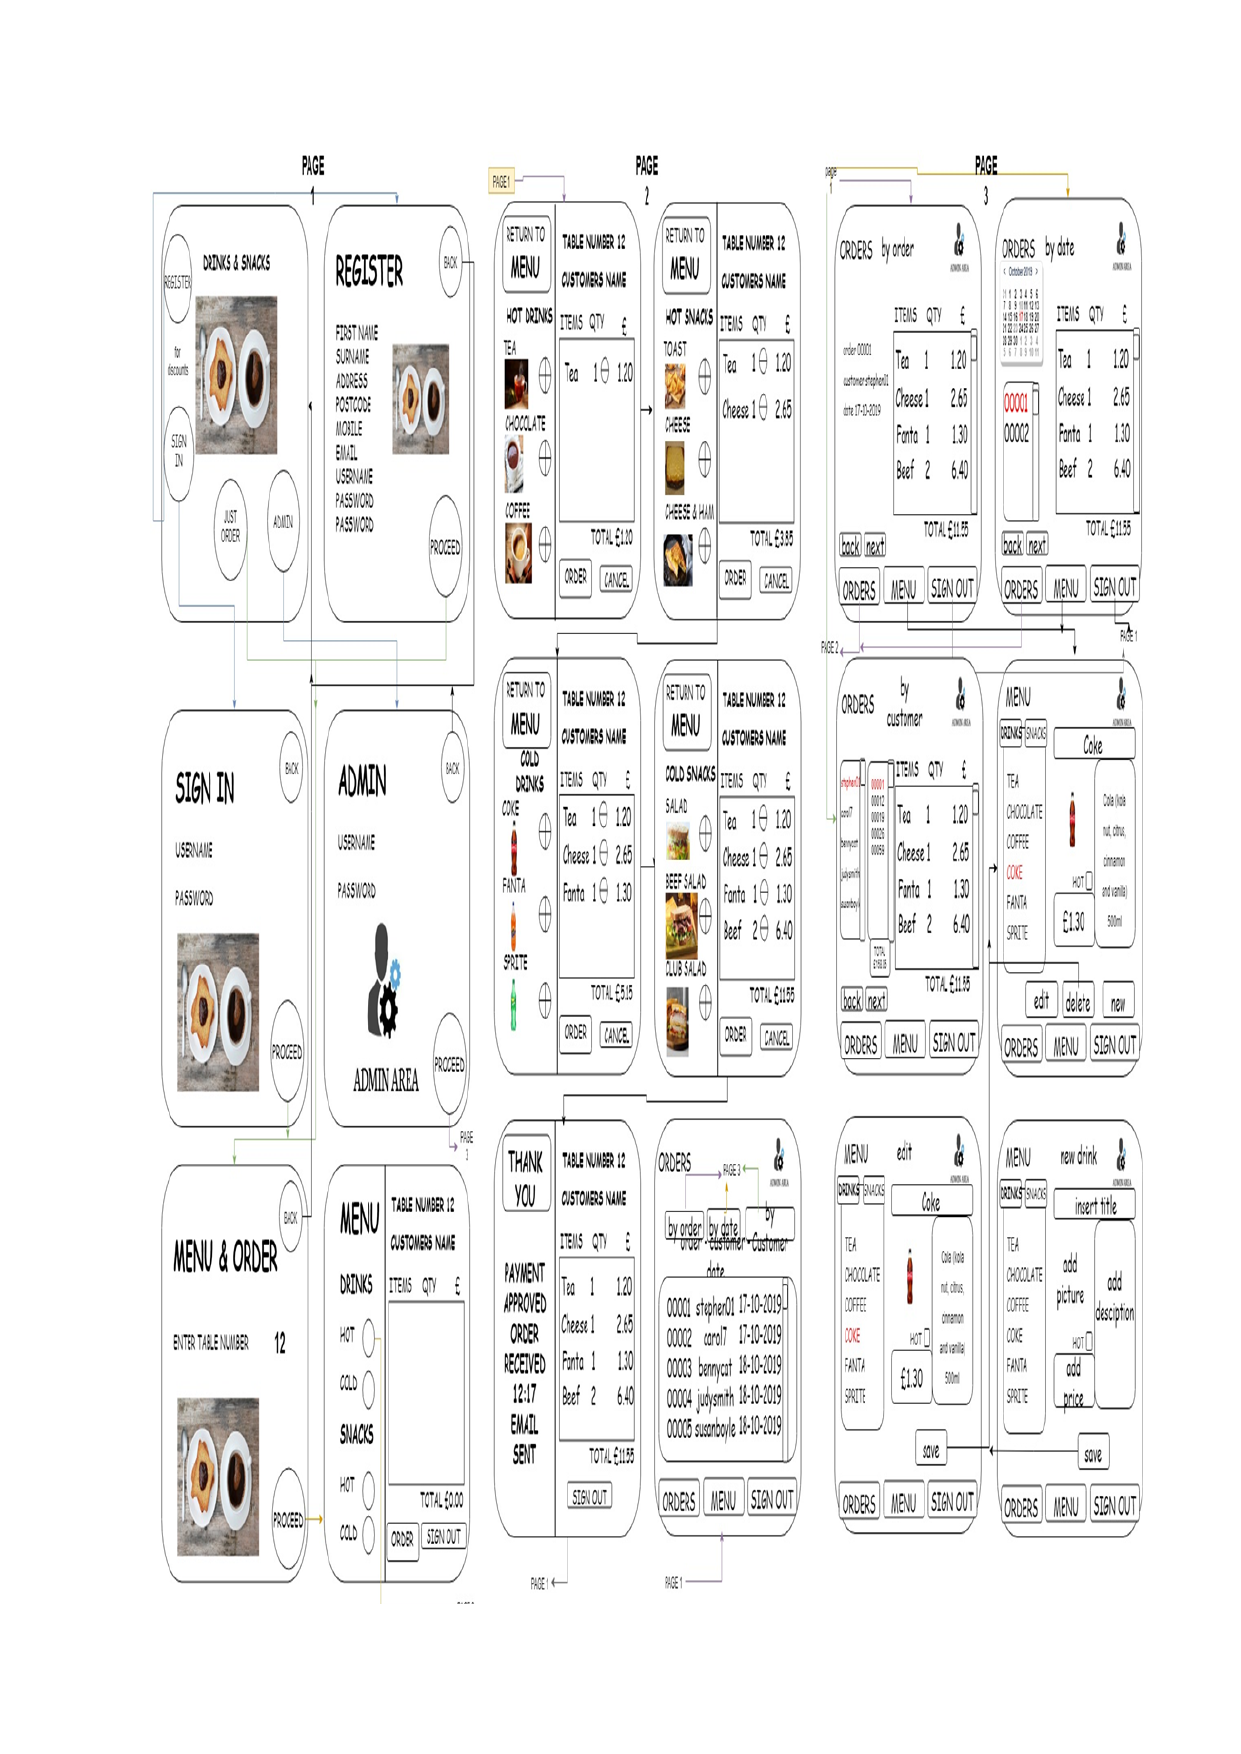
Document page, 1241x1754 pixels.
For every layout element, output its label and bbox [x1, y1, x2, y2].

picture [150, 150, 1143, 1604]
